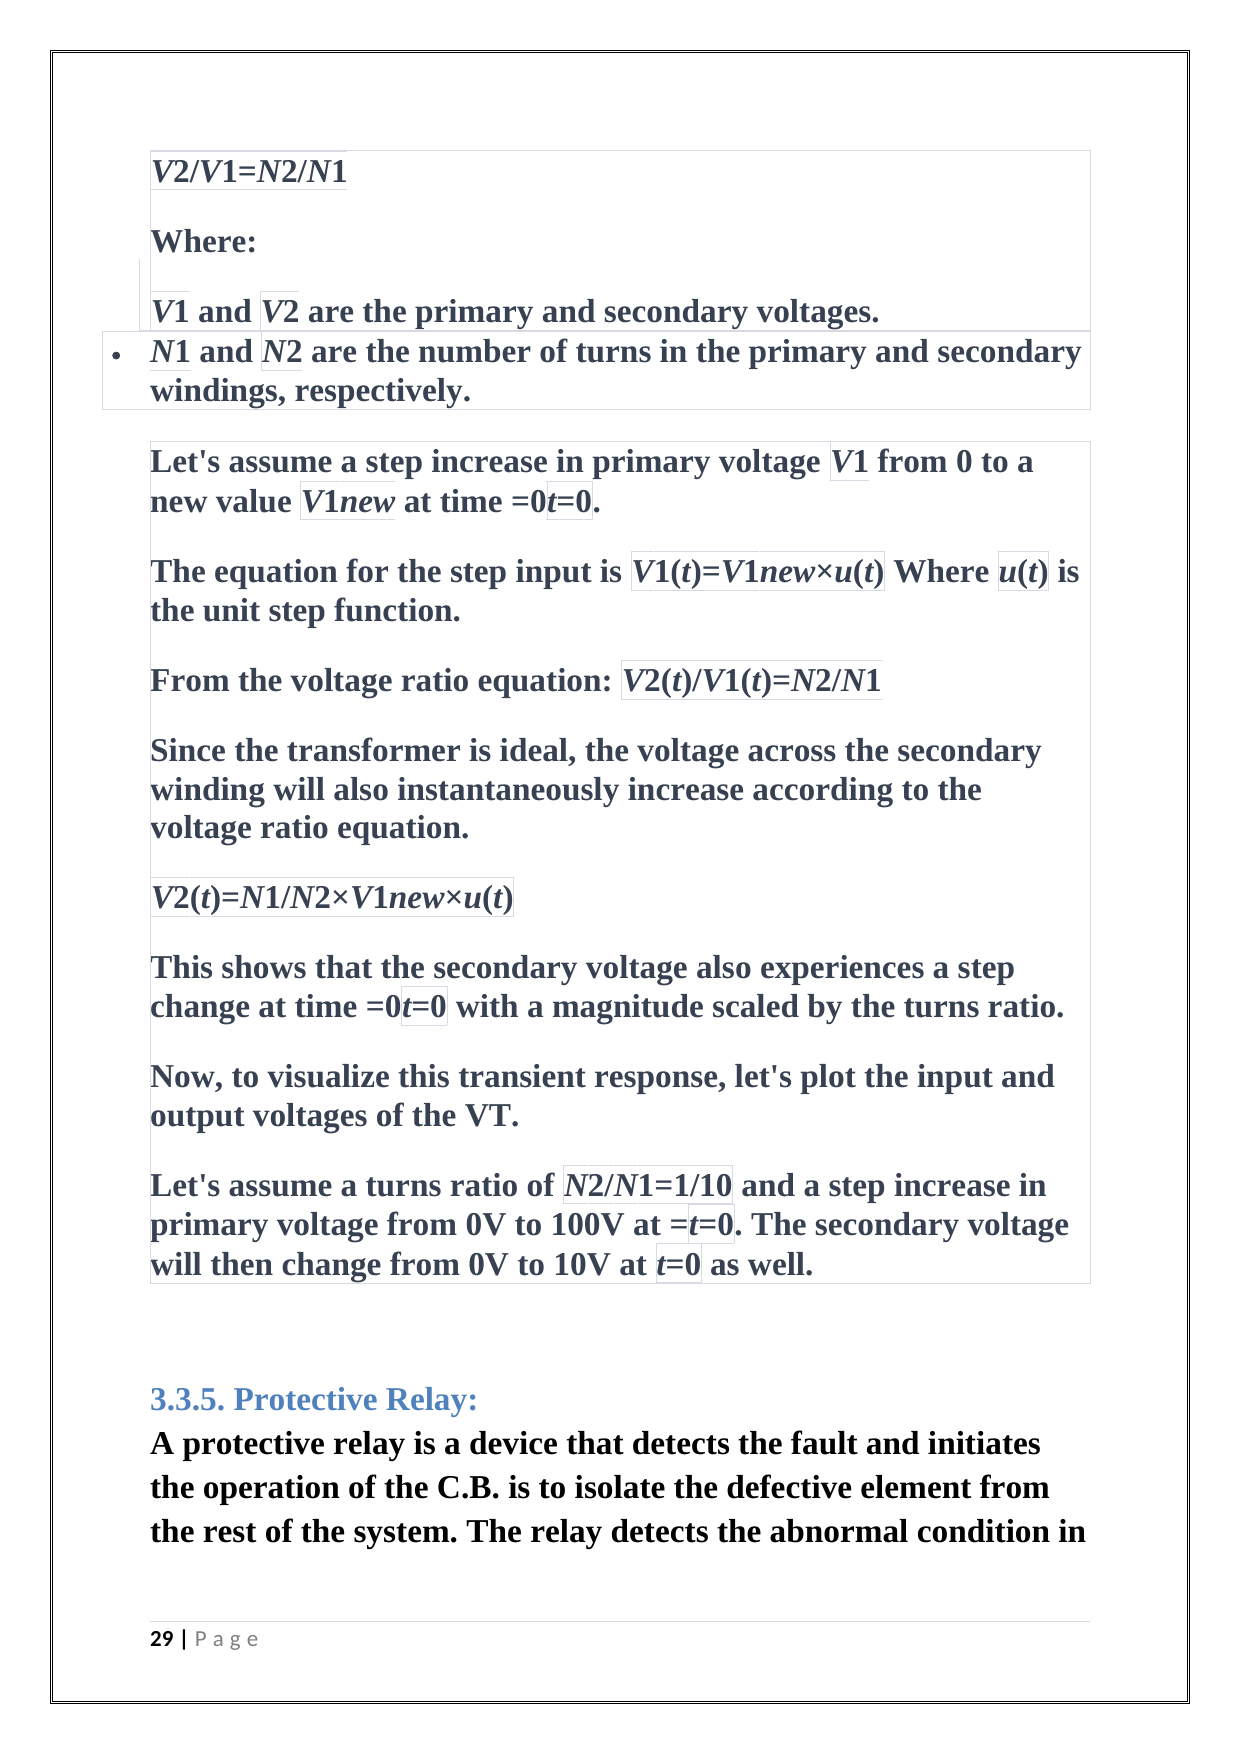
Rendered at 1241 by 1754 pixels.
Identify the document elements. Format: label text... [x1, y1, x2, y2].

text V1​ and V2​ are the primary and secondary voltages. [151, 290, 1090, 330]
text The equation for the step input is V1​(t)=V1new​​×u(t) Where u(t) is the unit step function. [151, 551, 1090, 629]
text 3.3.5. Protective Relay: [150, 1379, 1090, 1418]
text Since the transformer is ideal, the voltage across the secondary winding will also instantaneously increase according to the voltage ratio equation. [151, 730, 1090, 846]
text Let's assume a turns ratio of N2​/N1​=1/10 and a step increase in primary voltage from 0V to 100V at =t=0. The secondary voltage will then change from 0V to 10V at t=0 as well. [702, 1164, 1090, 1283]
text Where: [151, 221, 1090, 259]
text V2/​V1​​=N2/​N1​​ [151, 151, 1090, 190]
text Now, to visualize this transient response, let's plot the input and output voltages of the VT. [151, 1056, 1090, 1133]
text Let's assume a step increase in primary voltage V1​ from 0 to a new value V1new​​ at time =0t=0. [151, 442, 1090, 520]
list N1​ and N2​ are the number of turns in the primary and secondary windings, respectively. [103, 332, 1090, 409]
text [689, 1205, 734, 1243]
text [150, 1423, 1090, 1550]
text V2​(t)=N1/​N2​​×V1new​​×u(t) [151, 876, 1090, 916]
text From the voltage ratio equation: V2​(t)/V1​(t)​=N2​/N1​​ [151, 659, 1090, 699]
text This shows that the secondary voltage also experiences a step change at time =0t=0 with a magnitude scaled by the turns ratio. [151, 947, 1090, 1025]
text Let's assume a turns ratio of N2​/N1​=1/10 and a step increase in primary voltage from 0V to 100V at =t=0. The secondary voltage will then change from 0V to 10V at t=0 as well. [151, 1164, 732, 1283]
